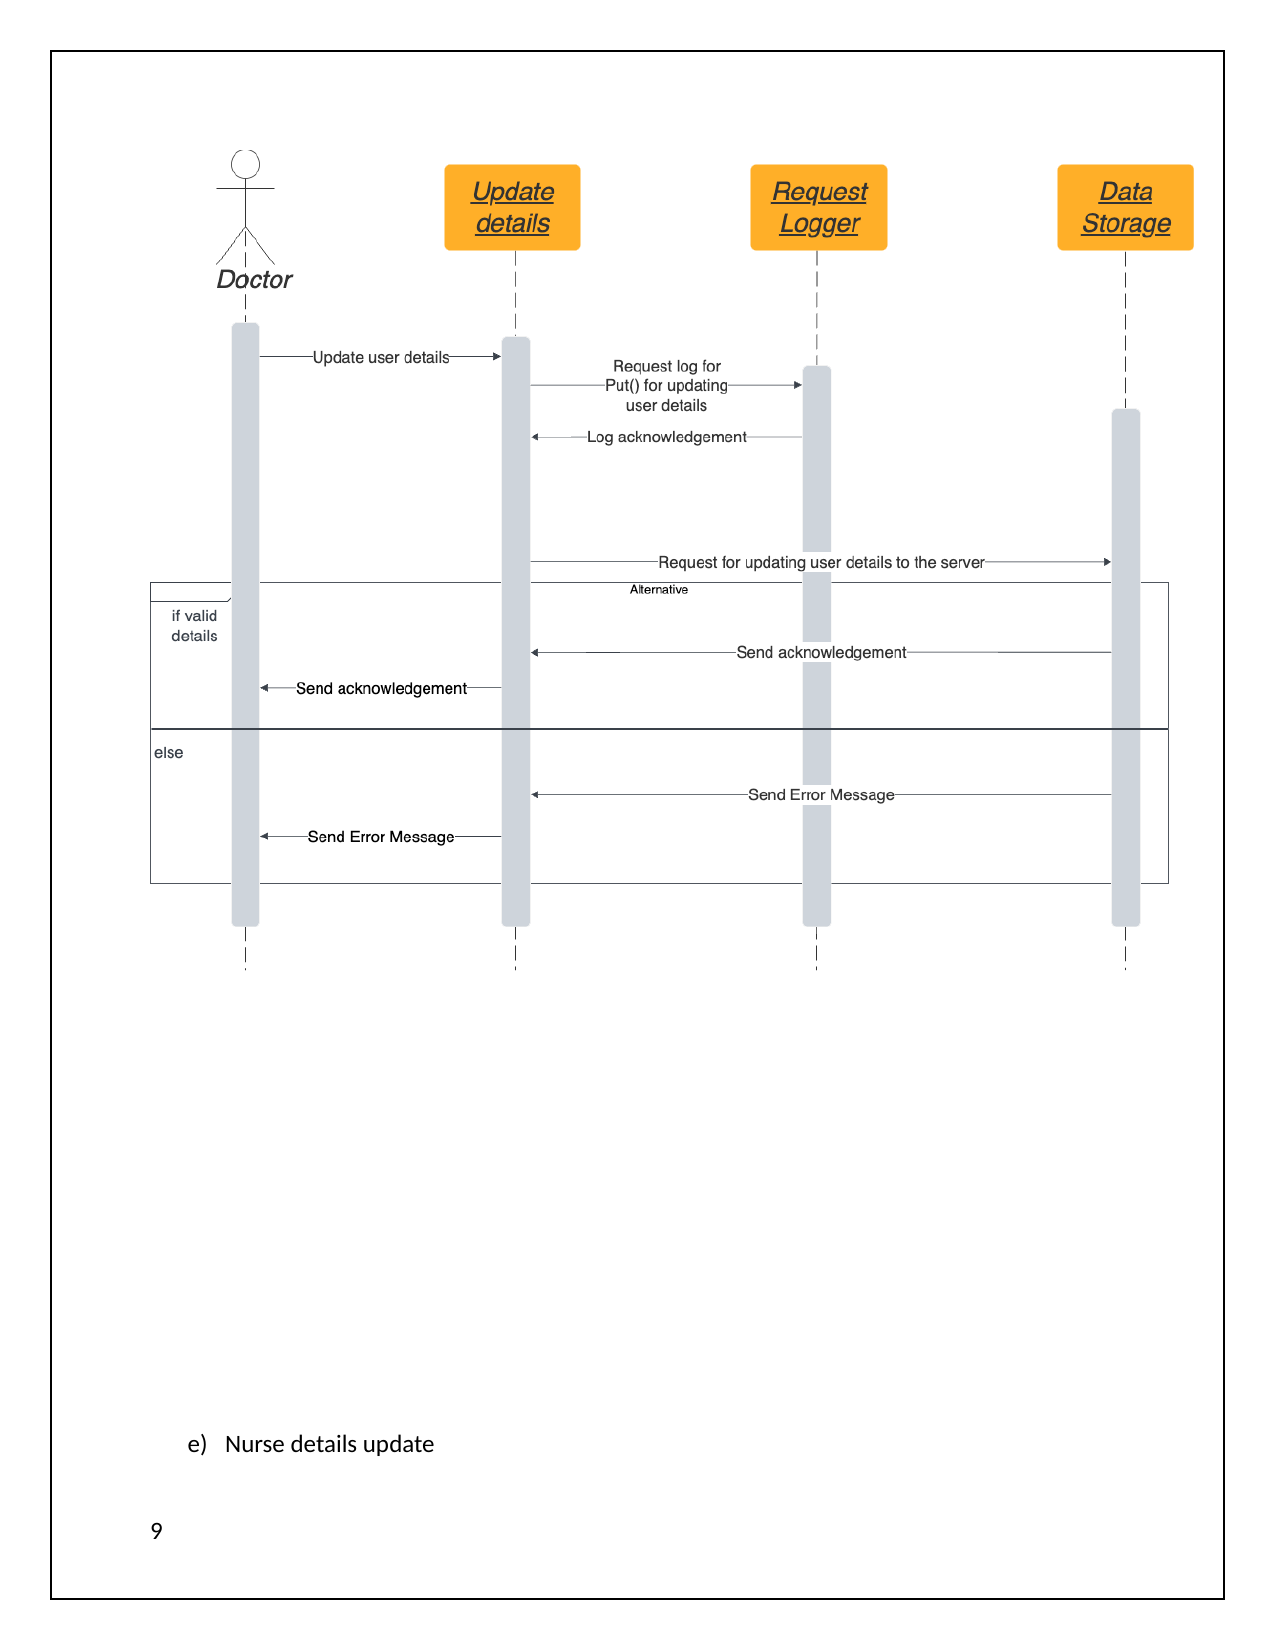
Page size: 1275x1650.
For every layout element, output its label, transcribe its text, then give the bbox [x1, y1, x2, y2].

list Nurse details update [187, 1428, 1125, 1459]
picture [150, 150, 1194, 971]
